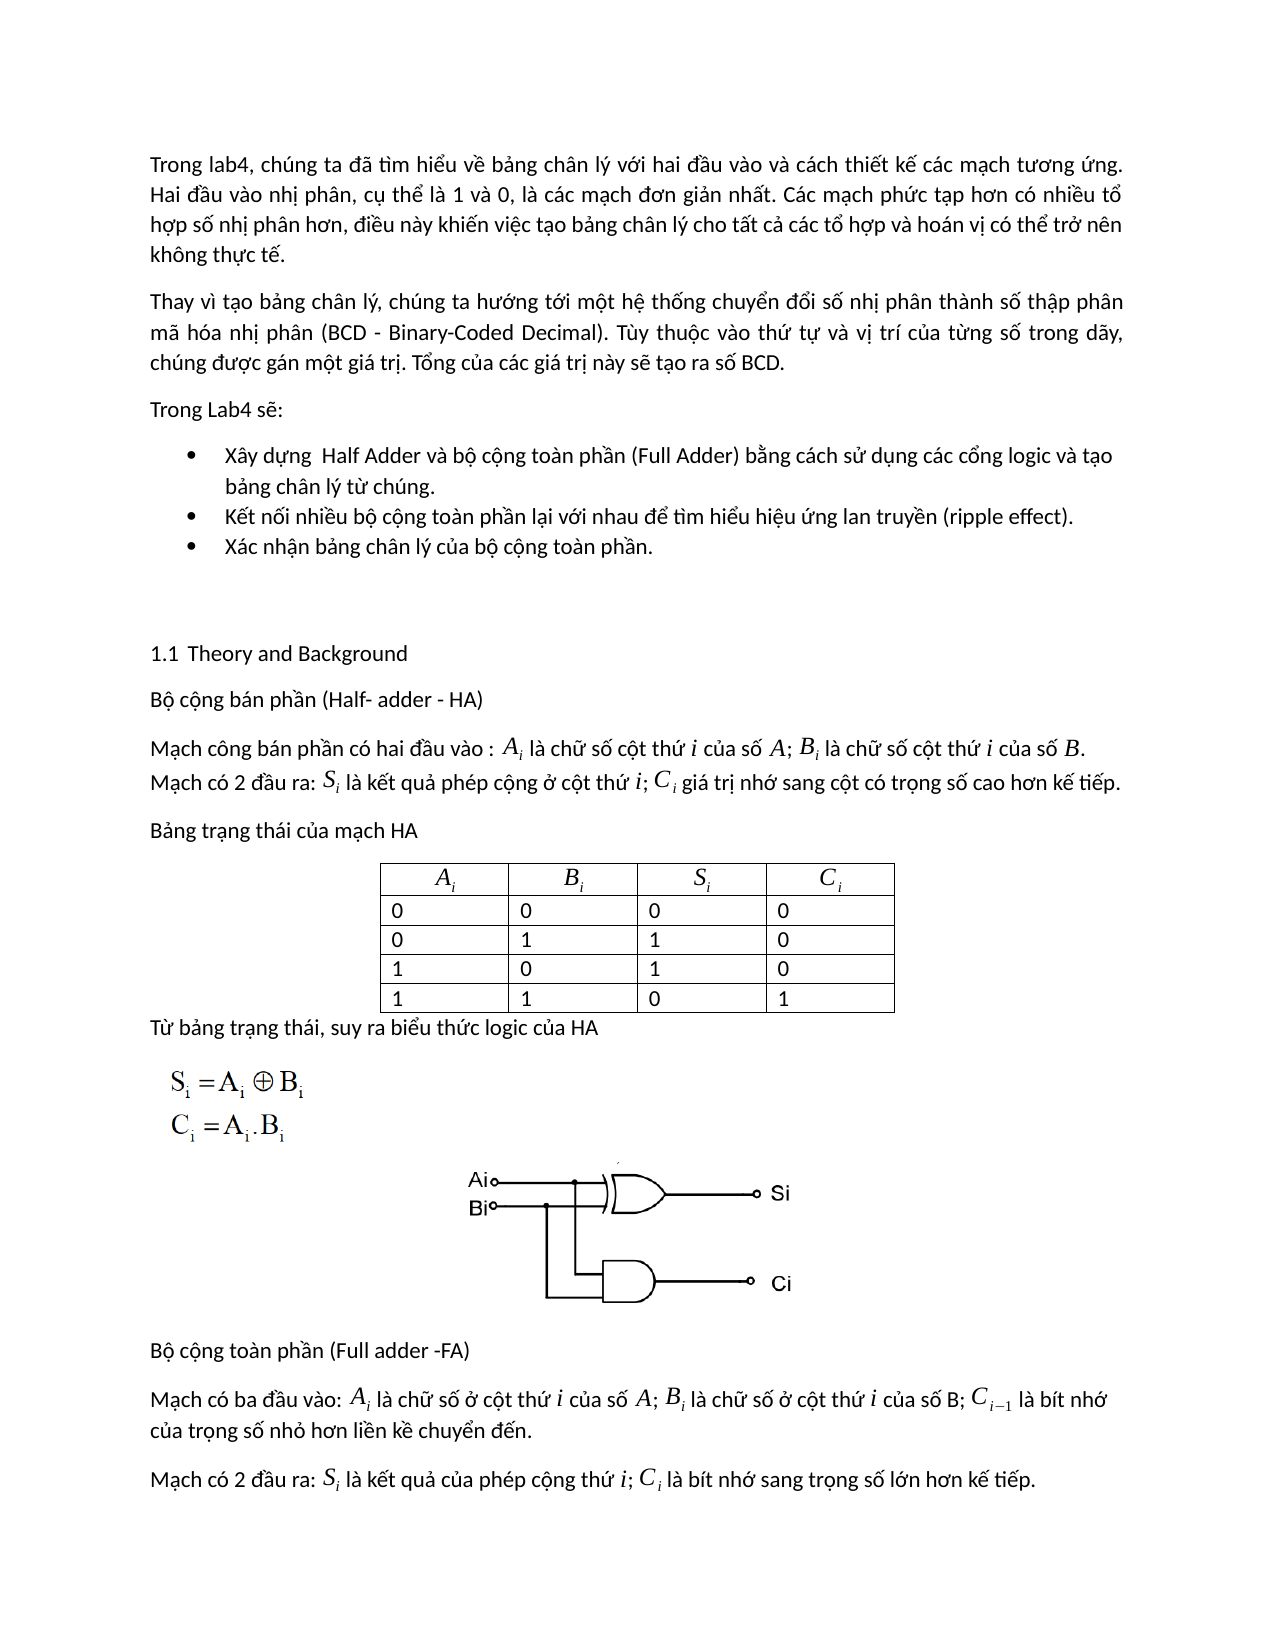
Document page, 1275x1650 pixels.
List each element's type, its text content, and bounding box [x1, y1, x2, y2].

table_header [767, 864, 894, 895]
table_cell 0 [509, 896, 637, 924]
table_cell 0 [381, 926, 508, 953]
list Kết nối nhiều bộ cộng toàn phần lại với nhau để tìm hiểu hiệu ứng lan truyền (ripple effect). [187, 502, 1125, 530]
table_cell 1 [381, 955, 508, 983]
picture [429, 1162, 846, 1318]
table_cell 1 [381, 984, 508, 1012]
list Xác nhận bảng chân lý của bộ cộng toàn phần. [187, 532, 1125, 560]
table_cell 0 [381, 896, 508, 924]
text Bộ cộng toàn phần (Full adder -FA) [150, 1336, 1125, 1364]
list Theory and Background [150, 639, 1125, 667]
text Bộ cộng bán phần (Half- adder - HA) [150, 686, 1125, 713]
picture [150, 1059, 328, 1144]
text Thay vì tạo bảng chân lý, chúng ta hướng tới một hệ thống chuyển đổi số nhị phân thành số thập phân mã hóa nhị phân (BCD - Binary-Coded Decimal). Tùy thuộc vào thứ tự và vị trí của từng số trong dãy, chúng được gán một giá trị. Tổng của các giá trị này sẽ tạo ra số BCD. [150, 287, 1125, 376]
table_header [381, 864, 508, 895]
table_cell 1 [509, 984, 637, 1012]
text Mạch có 2 đầu ra: là kết quả của phép cộng thứ ; là bít nhớ sang trọng số lớn hơn kế tiếp. [150, 1463, 1125, 1495]
list Xây dựng Half Adder và bộ cộng toàn phần (Full Adder) bằng cách sử dụng các cổng logic và tạo bảng chân lý từ chúng. [187, 442, 1125, 500]
table_cell 0 [638, 896, 766, 924]
table_cell 1 [638, 926, 766, 953]
table_header [509, 864, 637, 895]
table_cell 0 [638, 984, 766, 1012]
text Mạch có ba đầu vào: là chữ số ở cột thứ của số ; là chữ số ở cột thứ của số B; là bít nhớ của trọng số nhỏ hơn liền kề chuyển đến. [150, 1383, 1125, 1445]
text Từ bảng trạng thái, suy ra biểu thức logic của HA [150, 1013, 1125, 1041]
table_cell 0 [767, 926, 894, 953]
table_cell 0 [767, 896, 894, 924]
table_cell 0 [509, 955, 637, 983]
table_cell 0 [767, 955, 894, 983]
text Trong Lab4 sẽ: [150, 395, 1125, 423]
table_cell 1 [767, 984, 894, 1012]
text Trong lab4, chúng ta đã tìm hiểu về bảng chân lý với hai đầu vào và cách thiết kế các mạch tương ứng. Hai đầu vào nhị phân, cụ thể là 1 và 0, là các mạch đơn giản nhất. Các mạch phức tạp hơn có nhiều tổ hợp số nhị phân hơn, điều này khiến việc tạo bảng chân lý cho tất cả các tổ hợp và hoán vị có thể trở nên không thực tế. [150, 150, 1125, 269]
table_header [638, 864, 766, 895]
text Bảng trạng thái của mạch HA [150, 816, 1125, 844]
table_cell 1 [638, 955, 766, 983]
table_cell 1 [509, 926, 637, 953]
text Mạch công bán phần có hai đầu vào : là chữ số cột thứ của số ; là chữ số cột thứ của số . Mạch có 2 đầu ra: là kết quả phép cộng ở cột thứ ; giá trị nhớ sang cột có trọng số cao hơn kế tiếp. [150, 732, 1125, 797]
